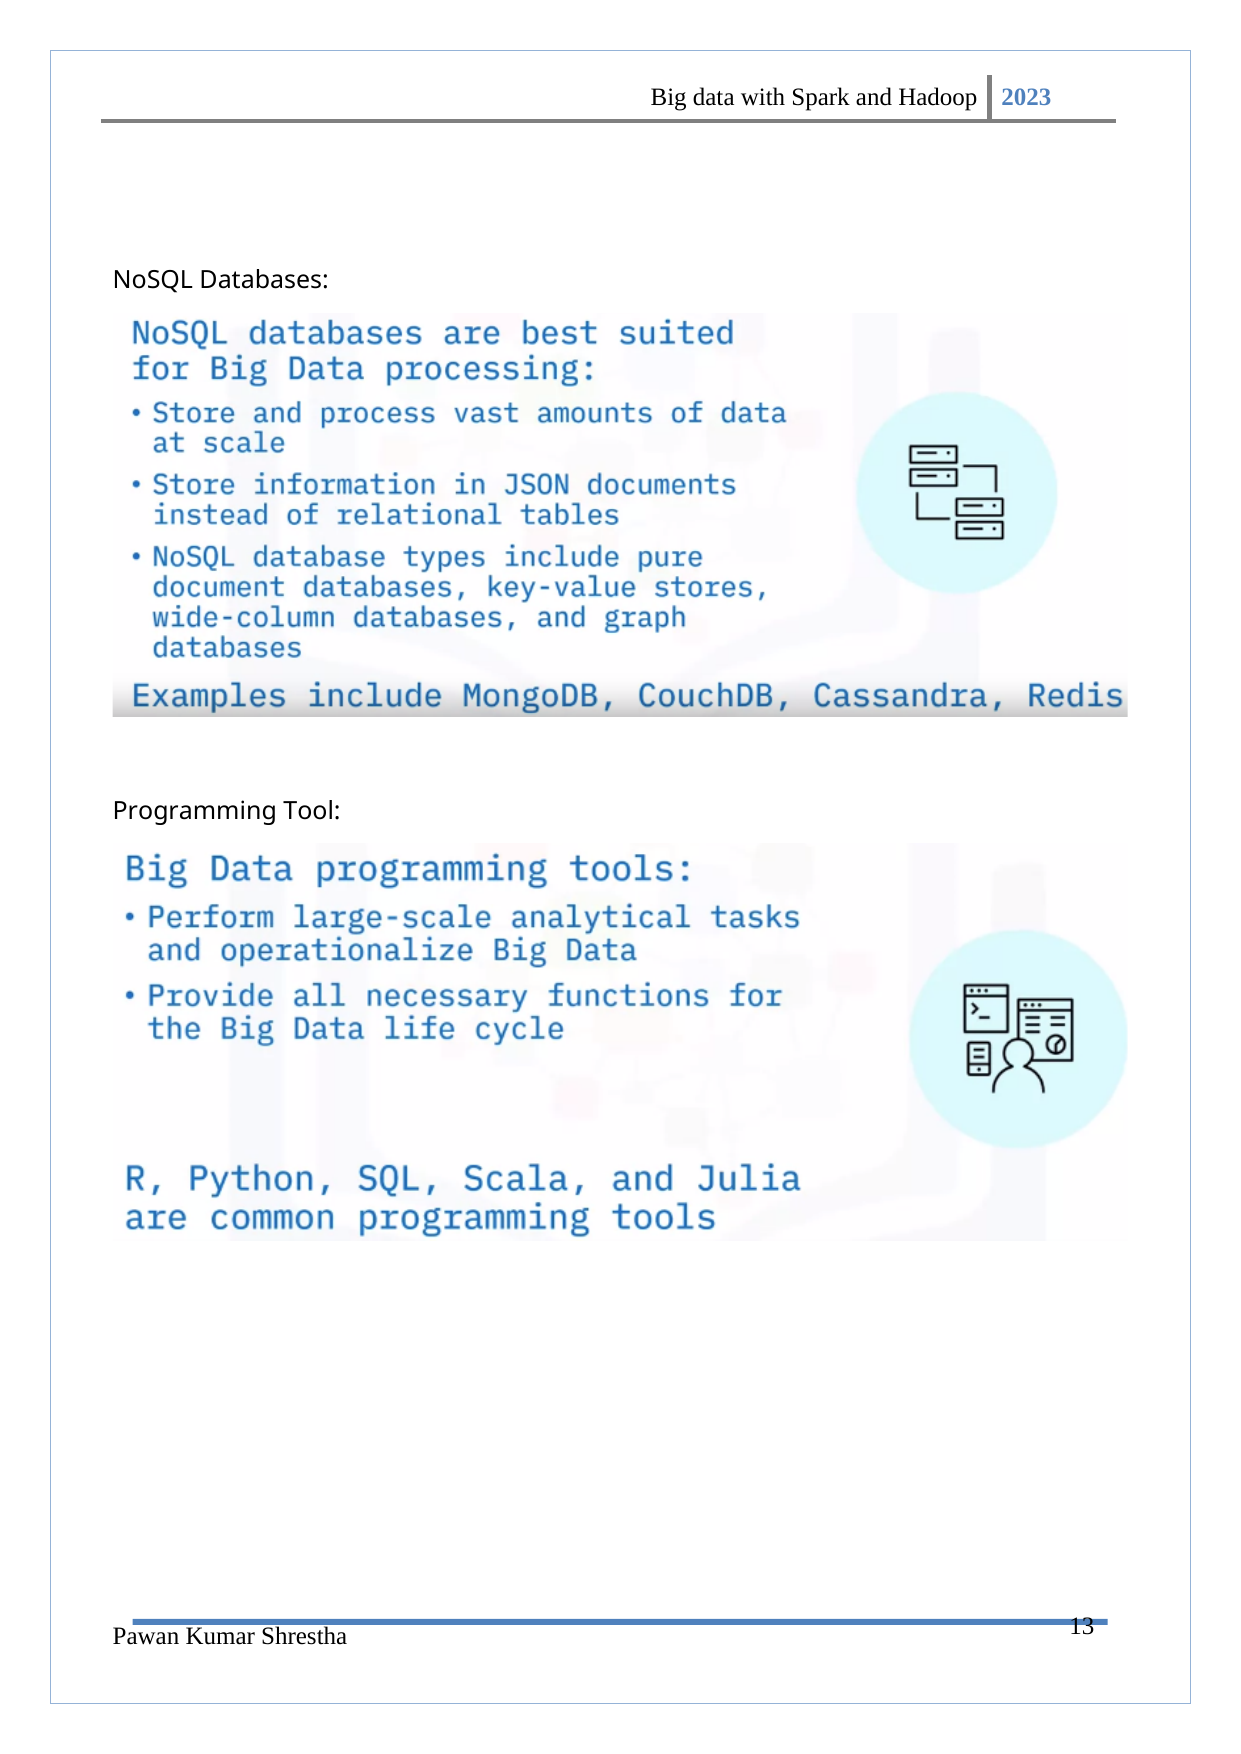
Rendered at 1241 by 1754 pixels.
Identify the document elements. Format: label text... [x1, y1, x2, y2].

picture [112, 313, 1128, 717]
subtitle Programming Tool: [112, 793, 1128, 827]
subtitle NoSQL Databases: [112, 262, 1128, 296]
picture [112, 843, 1128, 1241]
